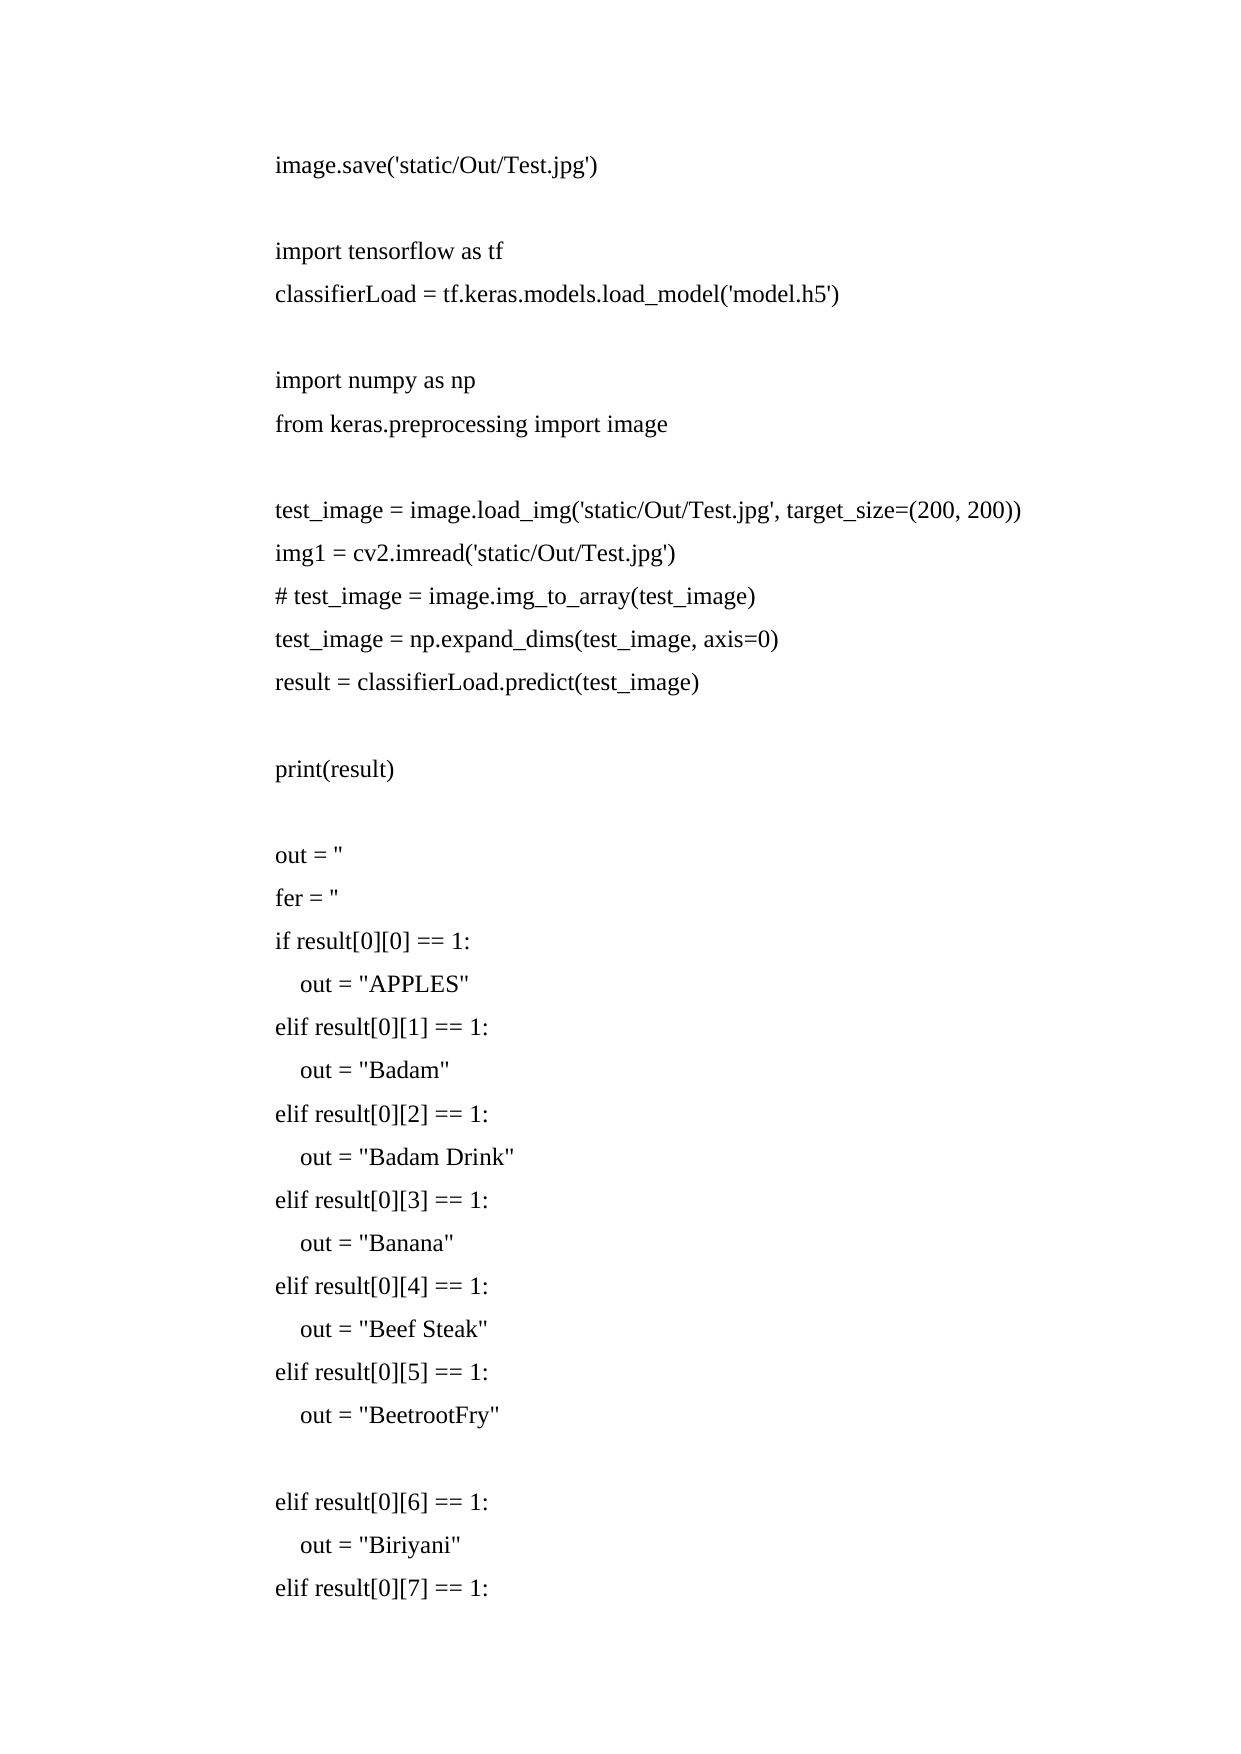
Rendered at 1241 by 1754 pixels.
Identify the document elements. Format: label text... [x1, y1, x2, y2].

list out = "Badam Drink" [225, 1142, 1090, 1171]
list import numpy as np [225, 366, 1090, 394]
list classifierLoad = tf.keras.models.load_model('model.h5') [225, 279, 1090, 308]
list image.save('static/Out/Test.jpg') [225, 150, 1090, 179]
list elif result[0][3] == 1: [225, 1185, 1090, 1214]
list elif result[0][5] == 1: [225, 1357, 1090, 1386]
list test_image = image.load_img('static/Out/Test.jpg', target_size=(200, 200)) [225, 495, 1090, 524]
list from keras.preprocessing import image [225, 409, 1090, 437]
list out = "BeetrootFry" [225, 1401, 1090, 1429]
list img1 = cv2.imread('static/Out/Test.jpg') [225, 538, 1090, 567]
list if result[0][0] == 1: [225, 926, 1090, 955]
list out = "Biriyani" [225, 1530, 1090, 1559]
list # test_image = image.img_to_array(test_image) [225, 581, 1090, 610]
list print(result) [225, 754, 1090, 782]
list out = "Badam" [225, 1056, 1090, 1084]
list out = "APPLES" [225, 969, 1090, 998]
list elif result[0][1] == 1: [225, 1012, 1090, 1041]
list out = '' [225, 840, 1090, 869]
list elif result[0][4] == 1: [225, 1271, 1090, 1300]
list test_image = np.expand_dims(test_image, axis=0) [225, 624, 1090, 653]
list out = "Banana" [225, 1228, 1090, 1257]
list import tensorflow as tf [225, 236, 1090, 265]
list fer = '' [225, 883, 1090, 912]
list out = "Beef Steak" [225, 1314, 1090, 1343]
list elif result[0][2] == 1: [225, 1099, 1090, 1127]
list elif result[0][7] == 1: [225, 1573, 1090, 1602]
list elif result[0][6] == 1: [225, 1487, 1090, 1516]
list result = classifierLoad.predict(test_image) [225, 667, 1090, 696]
